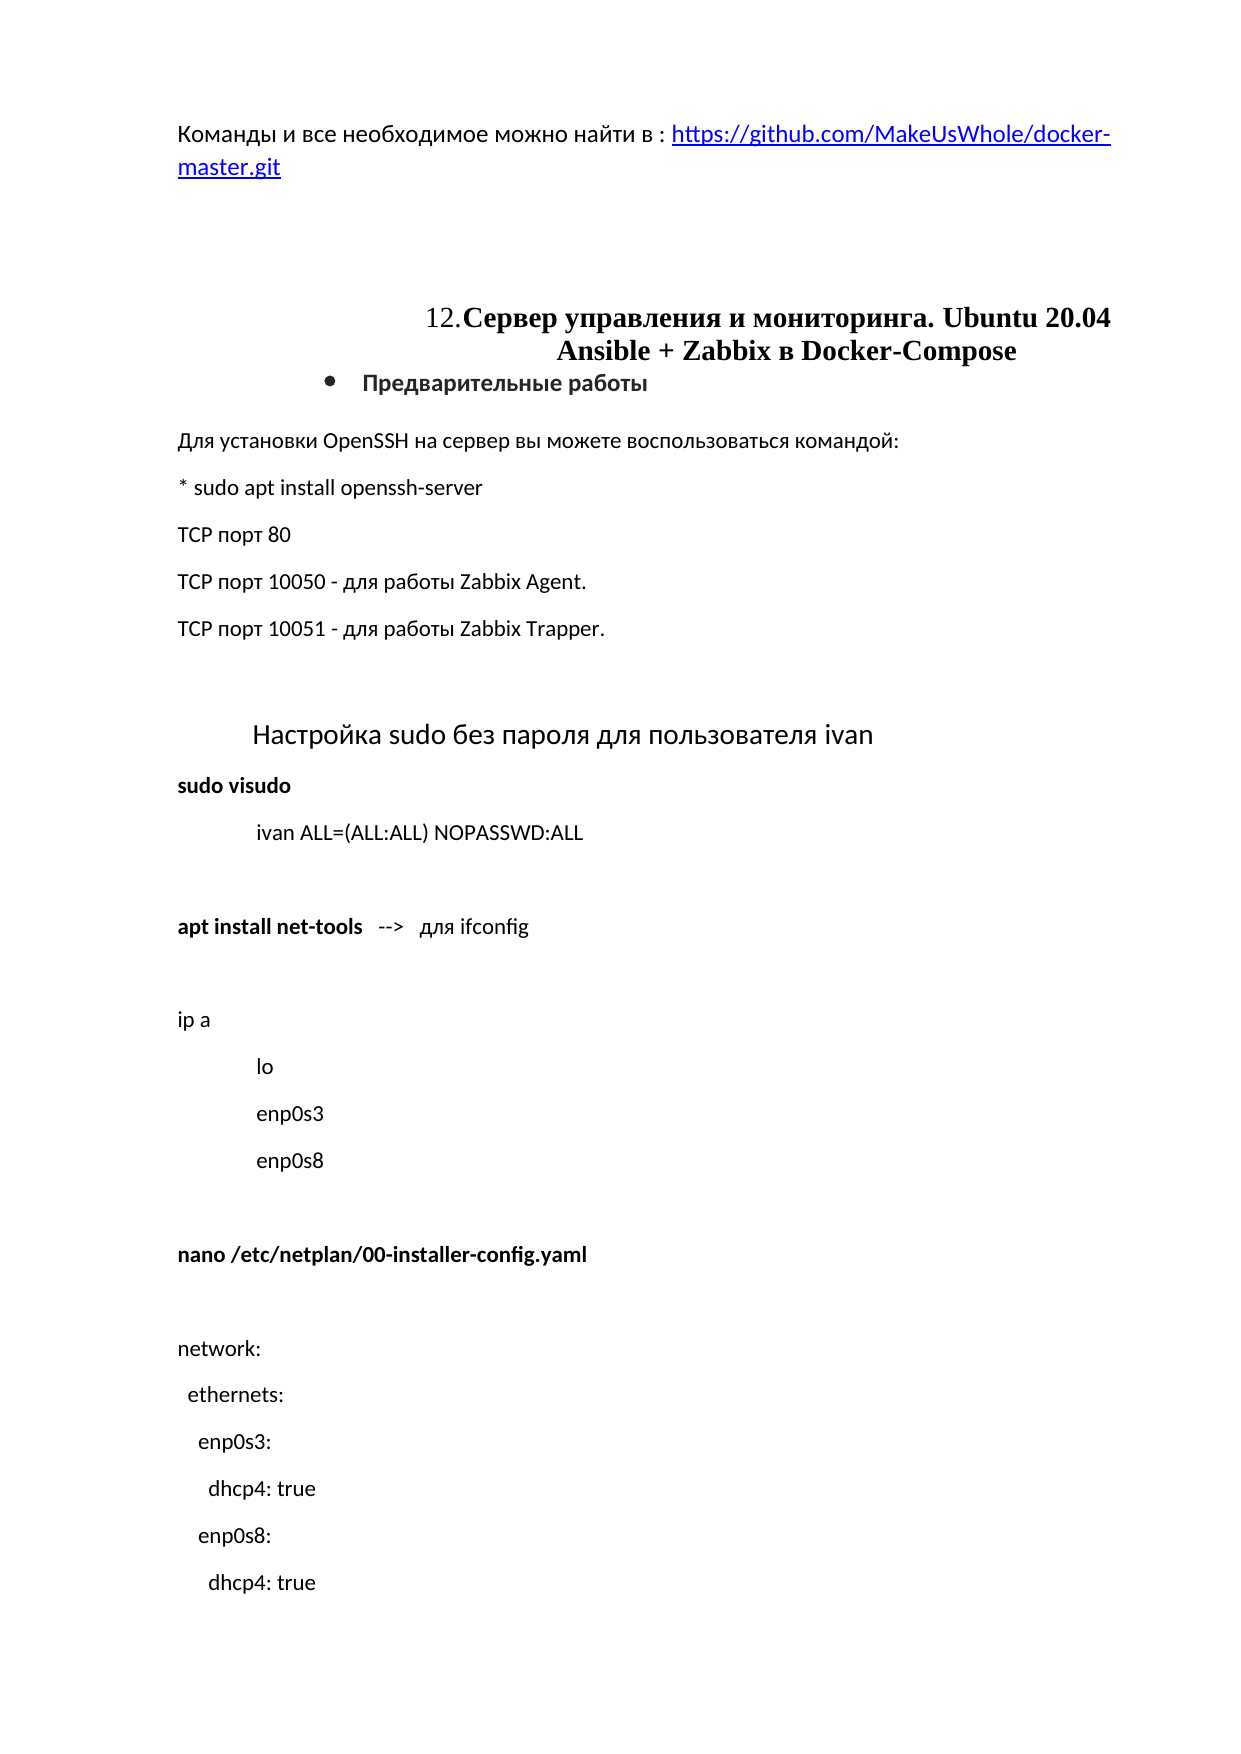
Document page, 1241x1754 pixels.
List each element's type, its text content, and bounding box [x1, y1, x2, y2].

text ip a [177, 1006, 1152, 1034]
text enp0s3 [177, 1099, 1152, 1127]
text ivan ALL=(ALL:ALL) NOPASSWD:ALL [177, 818, 1152, 846]
list Сервер управления и мониторинга. Ubuntu 20.04 Ansible + Zabbix в Docker-Compose [384, 300, 1152, 367]
text ethernets: [177, 1381, 1152, 1409]
text nano /etc/netplan/00-installer-config.yaml [177, 1240, 1152, 1268]
list Предварительные работы [325, 367, 1152, 397]
text apt install net-tools --> для ifconfig [177, 912, 1152, 940]
text Для установки OpenSSH на сервер вы можете воспользоваться командой: [177, 427, 1152, 455]
text TCP порт 80 [177, 520, 1152, 548]
text * sudo apt install openssh-server [177, 473, 1152, 502]
text dhcp4: true [177, 1568, 1152, 1596]
text network: [177, 1334, 1152, 1362]
text enp0s8: [177, 1521, 1152, 1549]
text sudo visudo [177, 771, 1152, 799]
text enp0s8 [177, 1146, 1152, 1174]
text Команды и все необходимое можно найти в : https://github.com/MakeUsWhole/docker-master.git [177, 118, 1152, 182]
text lo [177, 1052, 1152, 1081]
text dhcp4: true [177, 1474, 1152, 1502]
text TCP порт 10050 - для работы Zabbix Agent. [177, 567, 1152, 595]
list Настройка sudo без пароля для пользователя ivan [252, 716, 1152, 752]
text enp0s3: [177, 1427, 1152, 1456]
text TCP порт 10051 - для работы Zabbix Trapper. [177, 614, 1152, 642]
